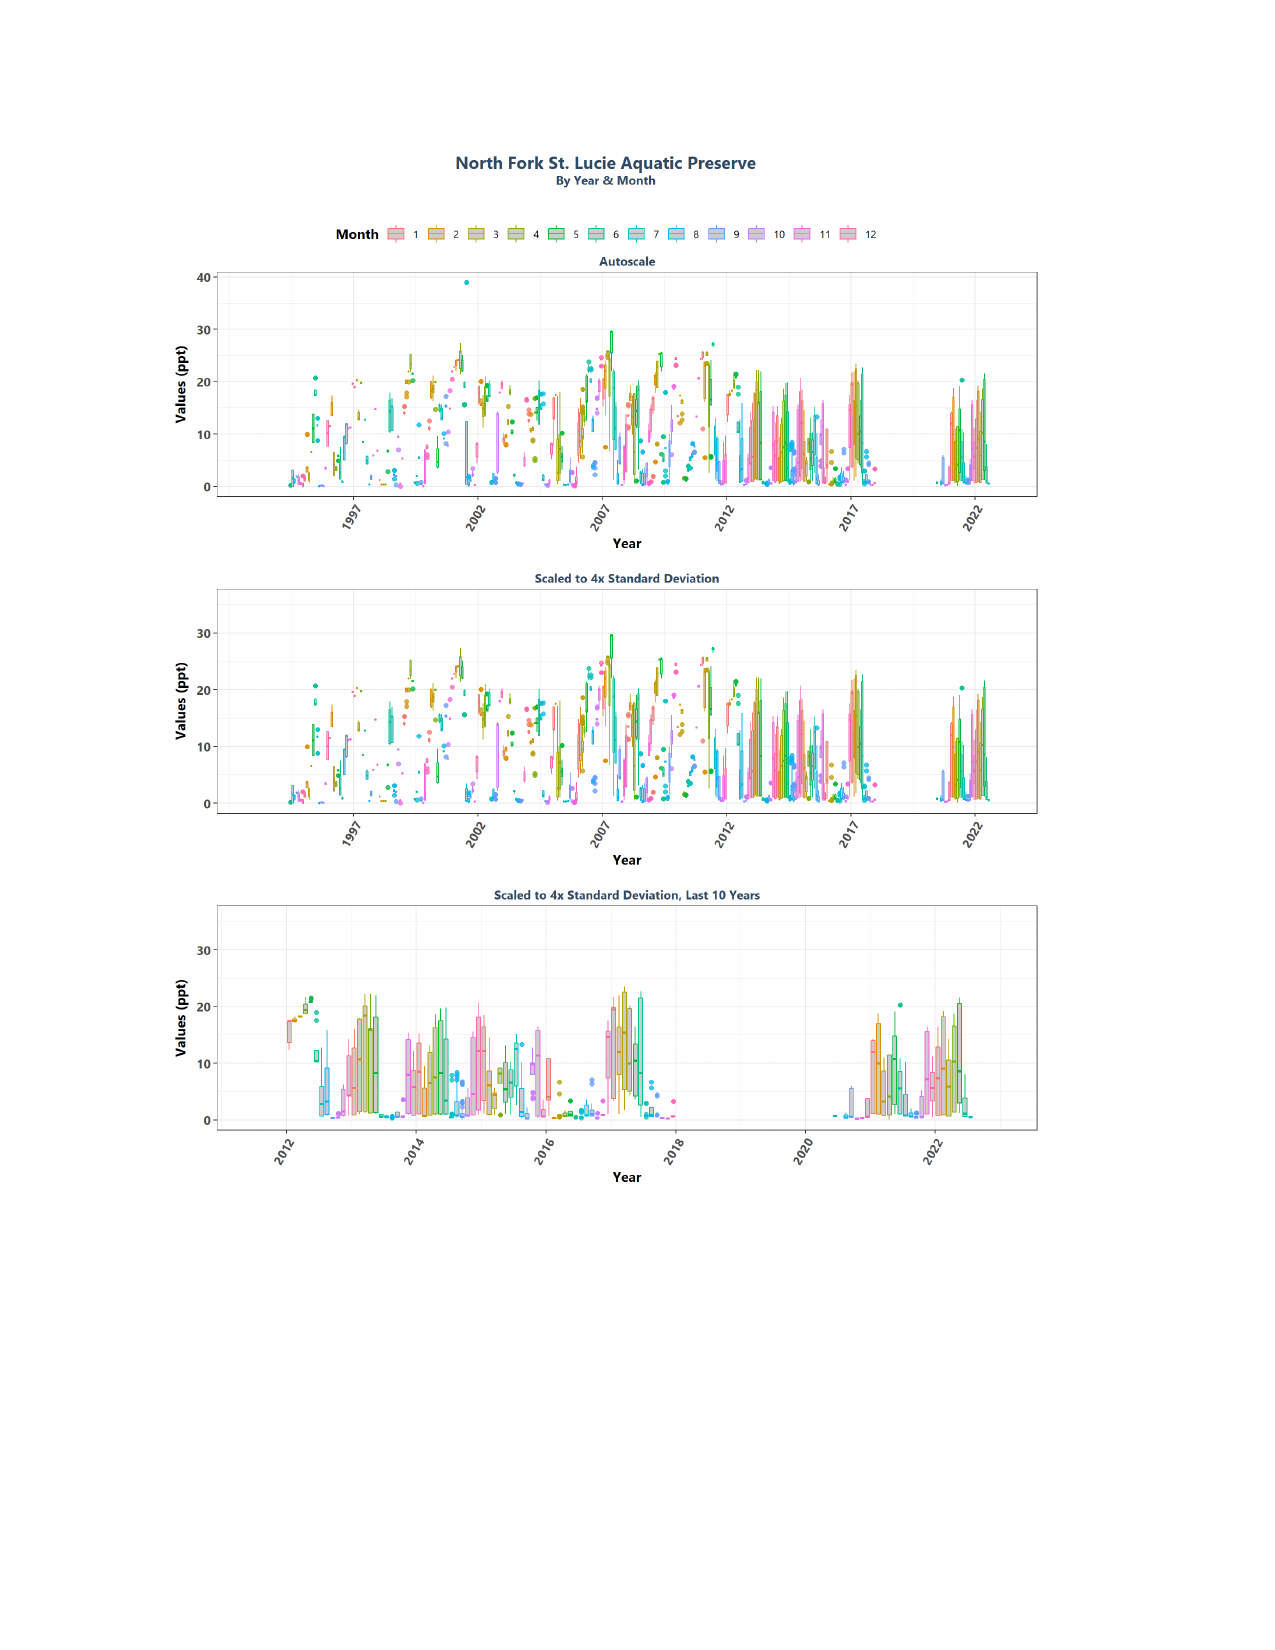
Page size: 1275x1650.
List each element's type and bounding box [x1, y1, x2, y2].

picture [168, 150, 1044, 1200]
